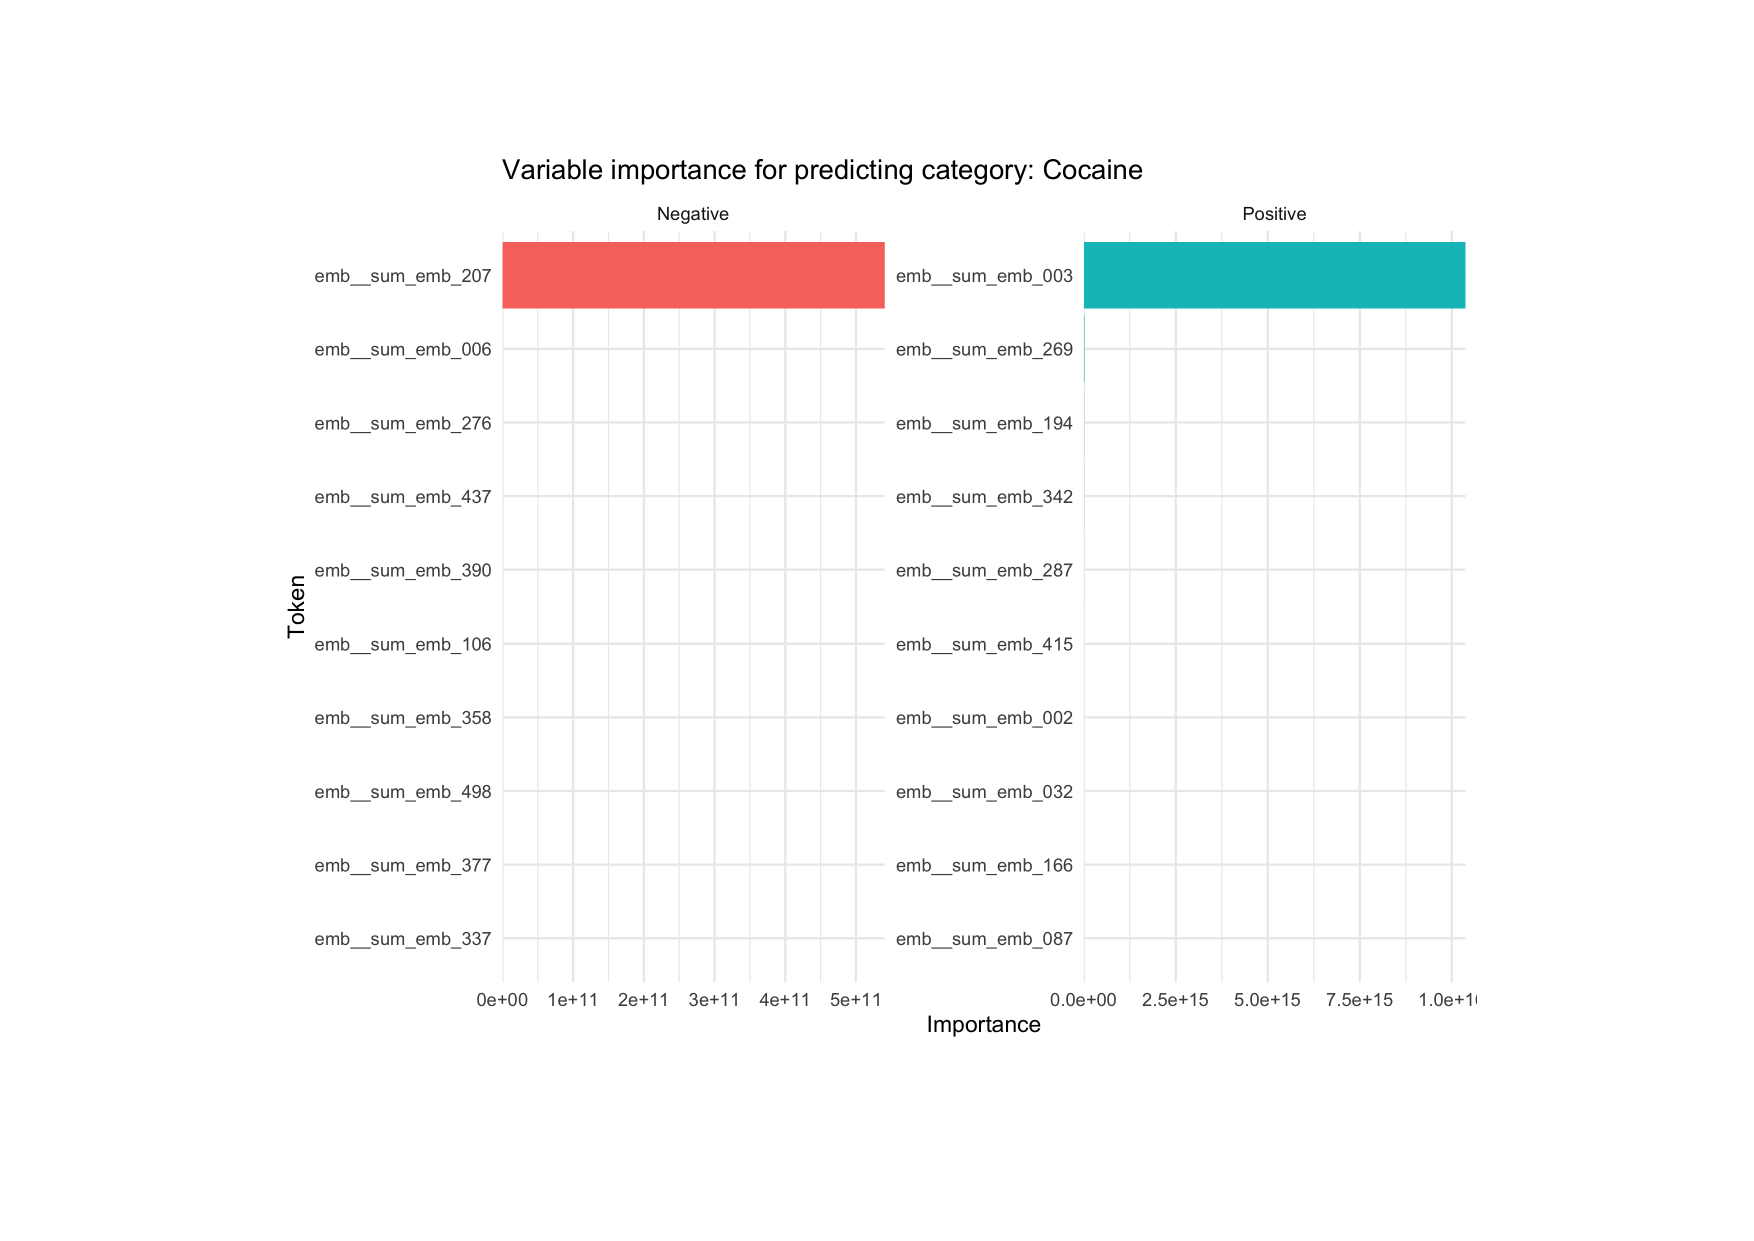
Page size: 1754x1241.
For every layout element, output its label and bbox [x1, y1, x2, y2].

picture [277, 147, 1477, 1048]
